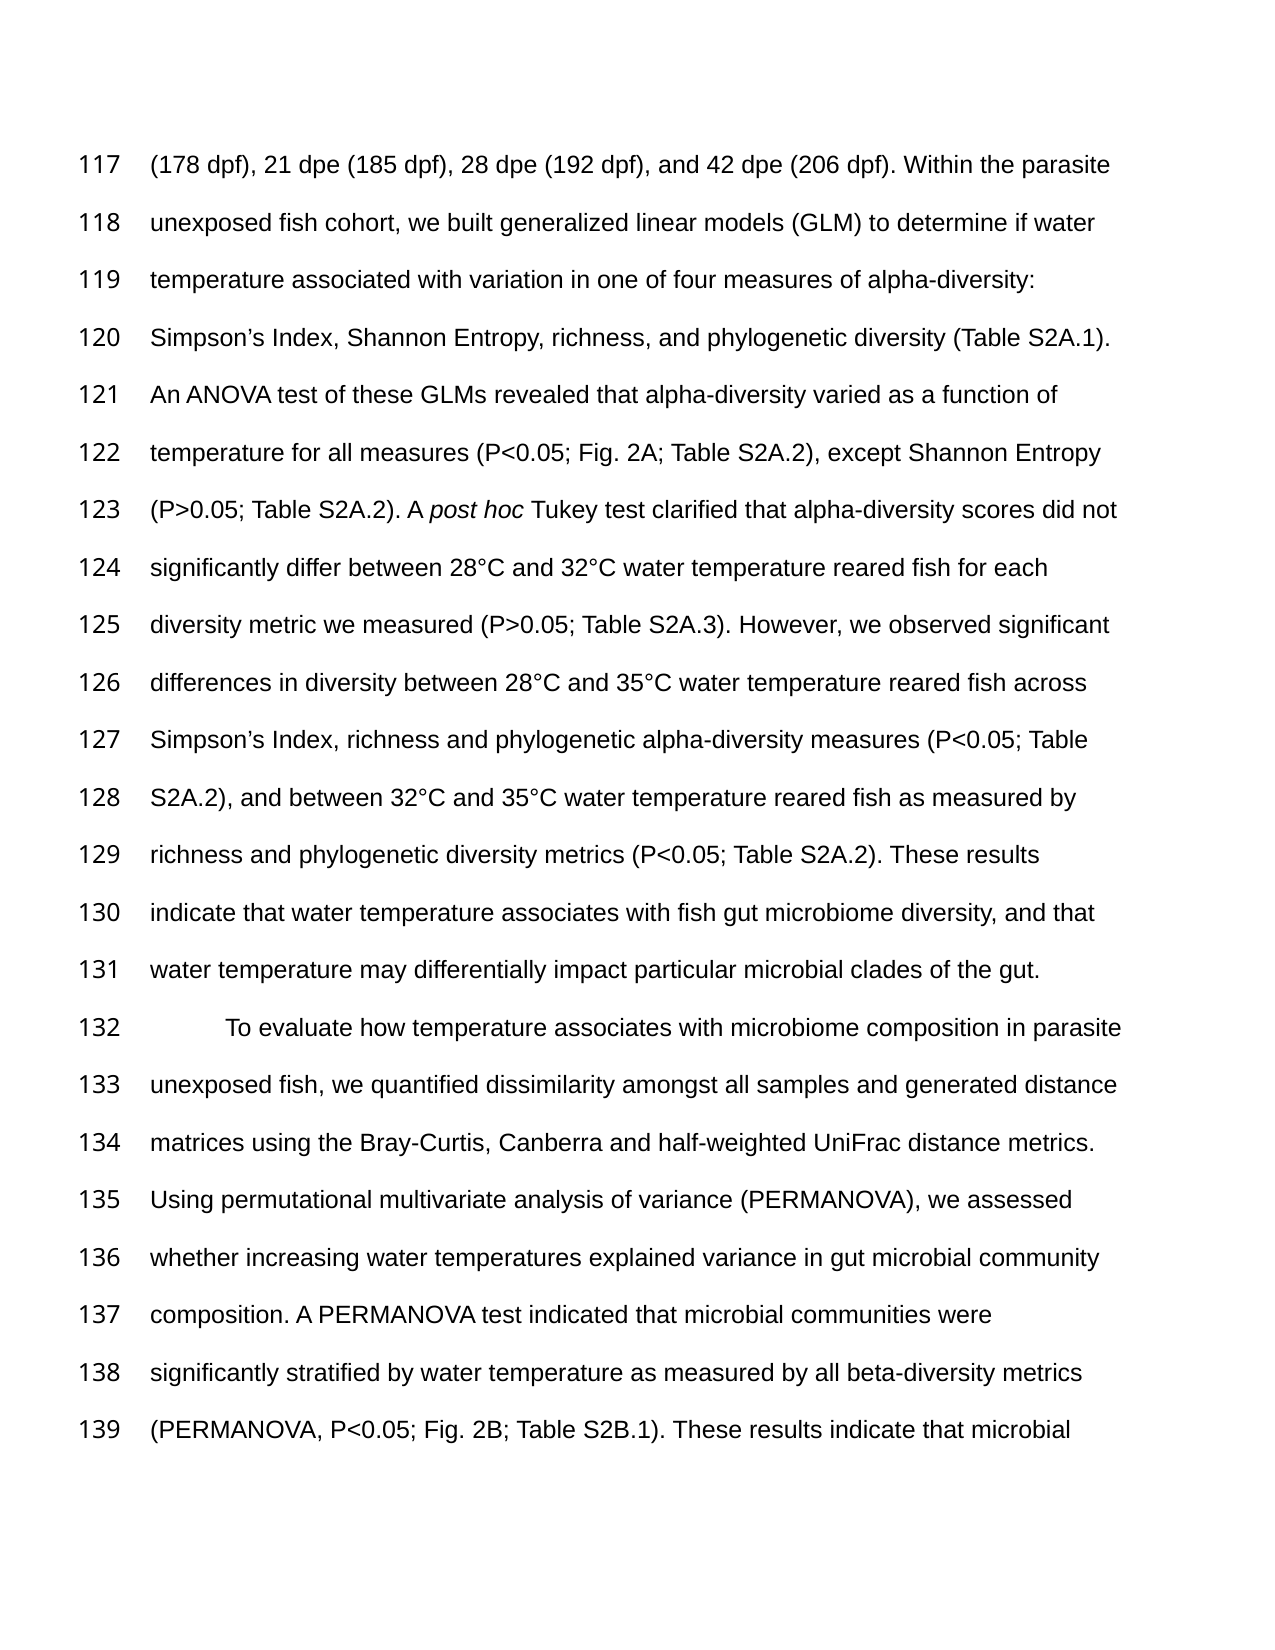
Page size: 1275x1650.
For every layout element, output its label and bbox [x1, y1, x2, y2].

text [150, 150, 1125, 984]
text [150, 1012, 1125, 1444]
